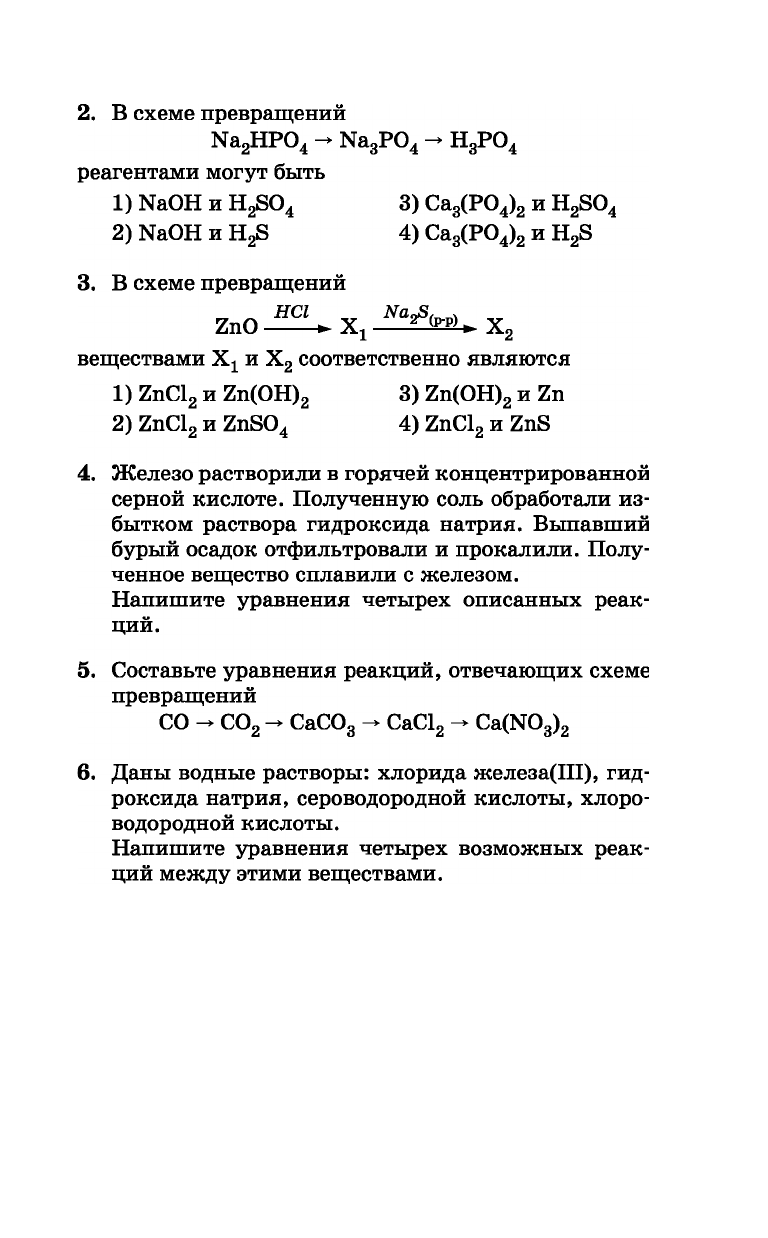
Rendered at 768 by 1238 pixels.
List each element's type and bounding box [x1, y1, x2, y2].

picture [77, 104, 649, 884]
